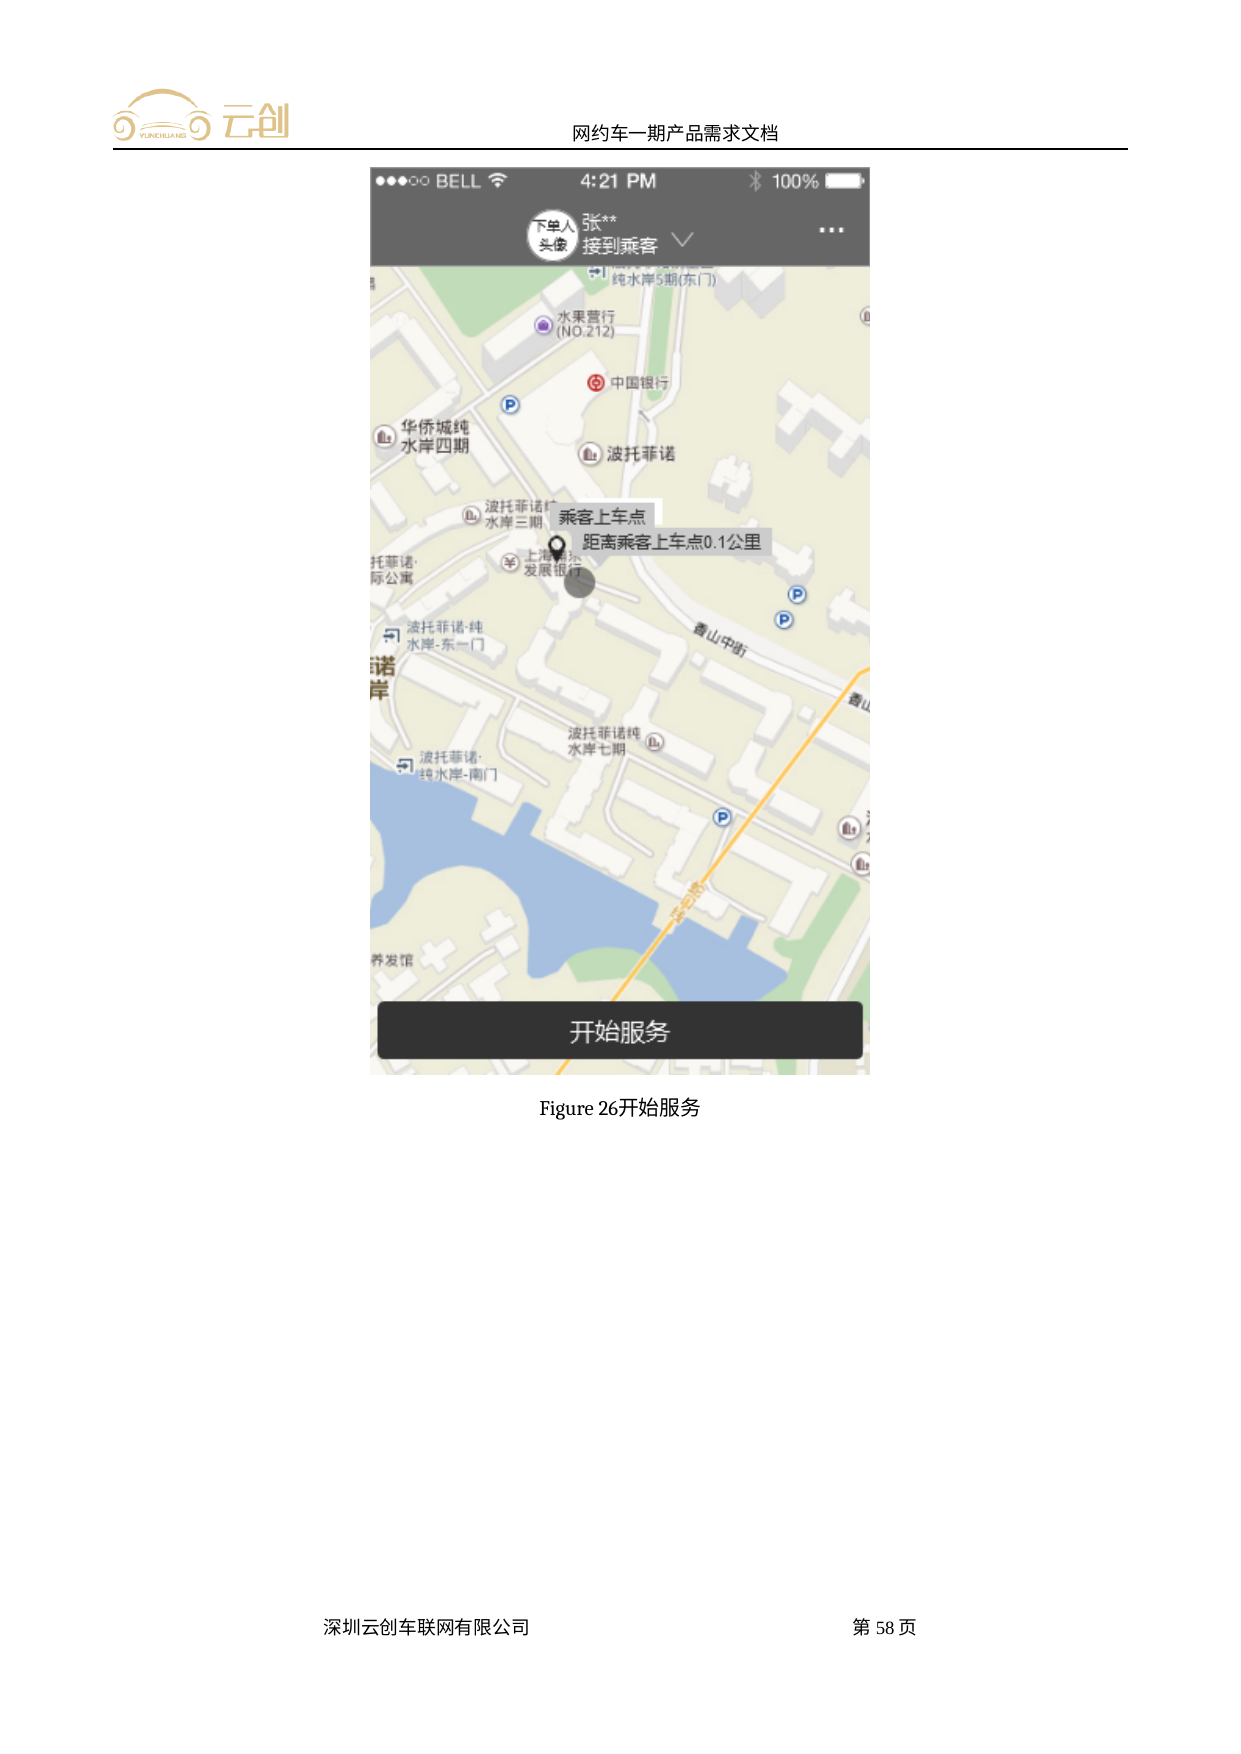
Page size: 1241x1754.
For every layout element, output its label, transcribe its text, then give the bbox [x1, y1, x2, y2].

picture [370, 167, 870, 1075]
picture [112, 88, 289, 141]
